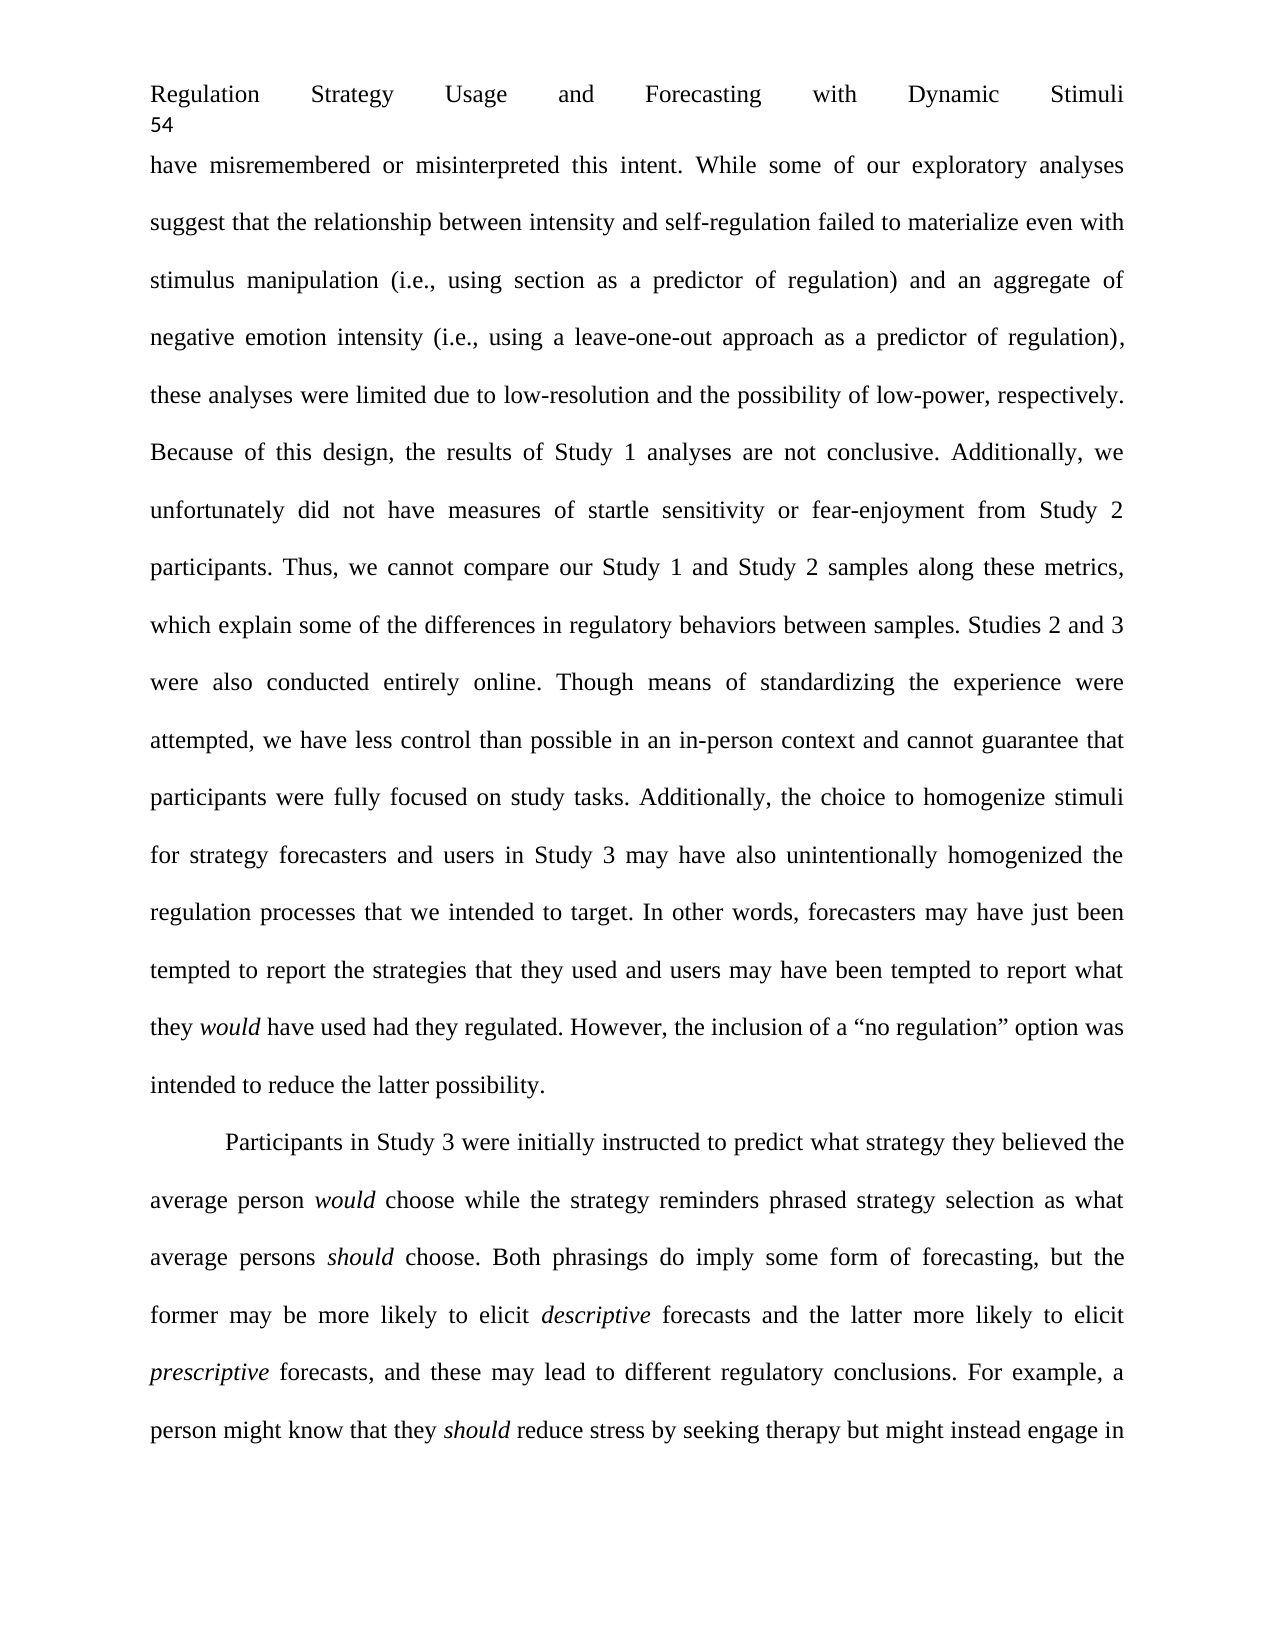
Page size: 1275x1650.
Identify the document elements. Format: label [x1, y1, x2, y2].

text [150, 150, 1125, 1099]
text [150, 1127, 1125, 1444]
